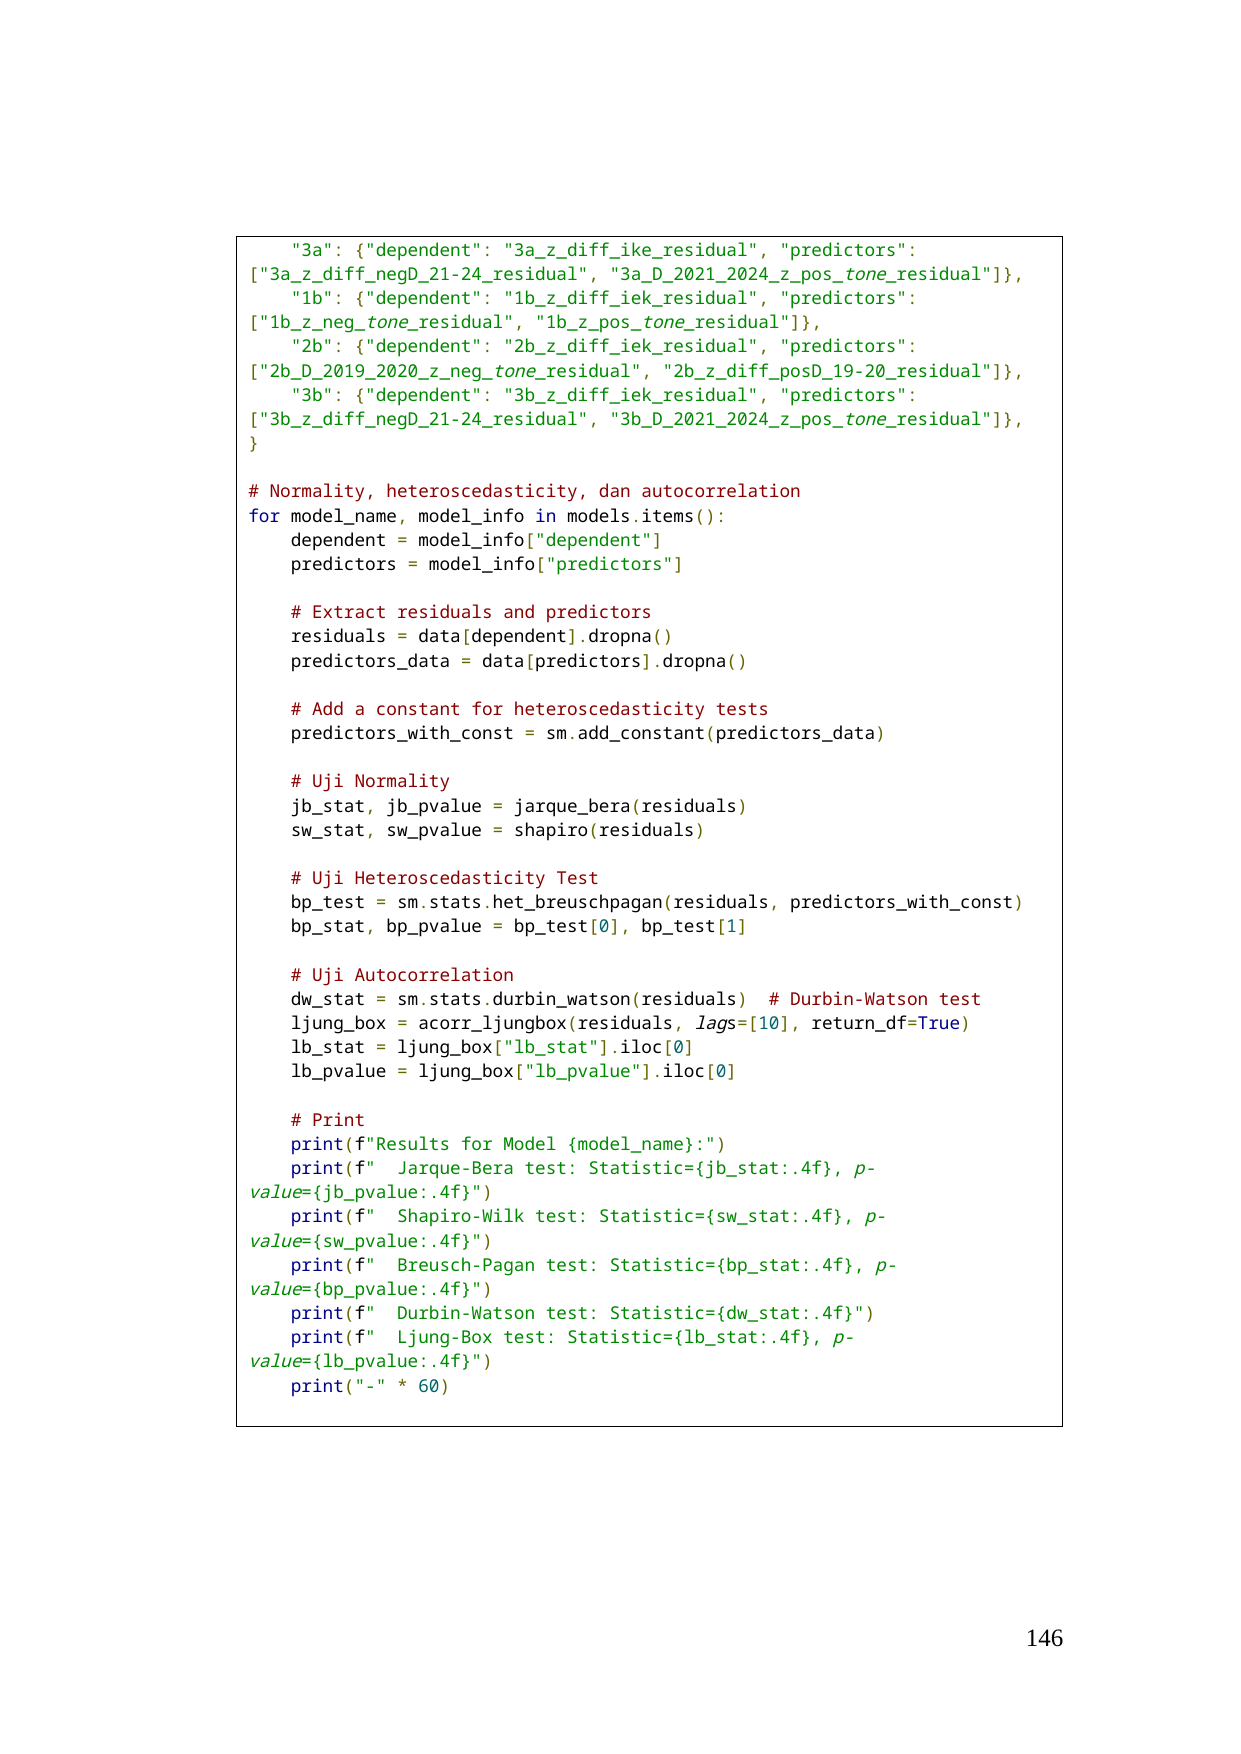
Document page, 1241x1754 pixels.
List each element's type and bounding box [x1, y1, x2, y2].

table_header [237, 237, 1062, 1426]
